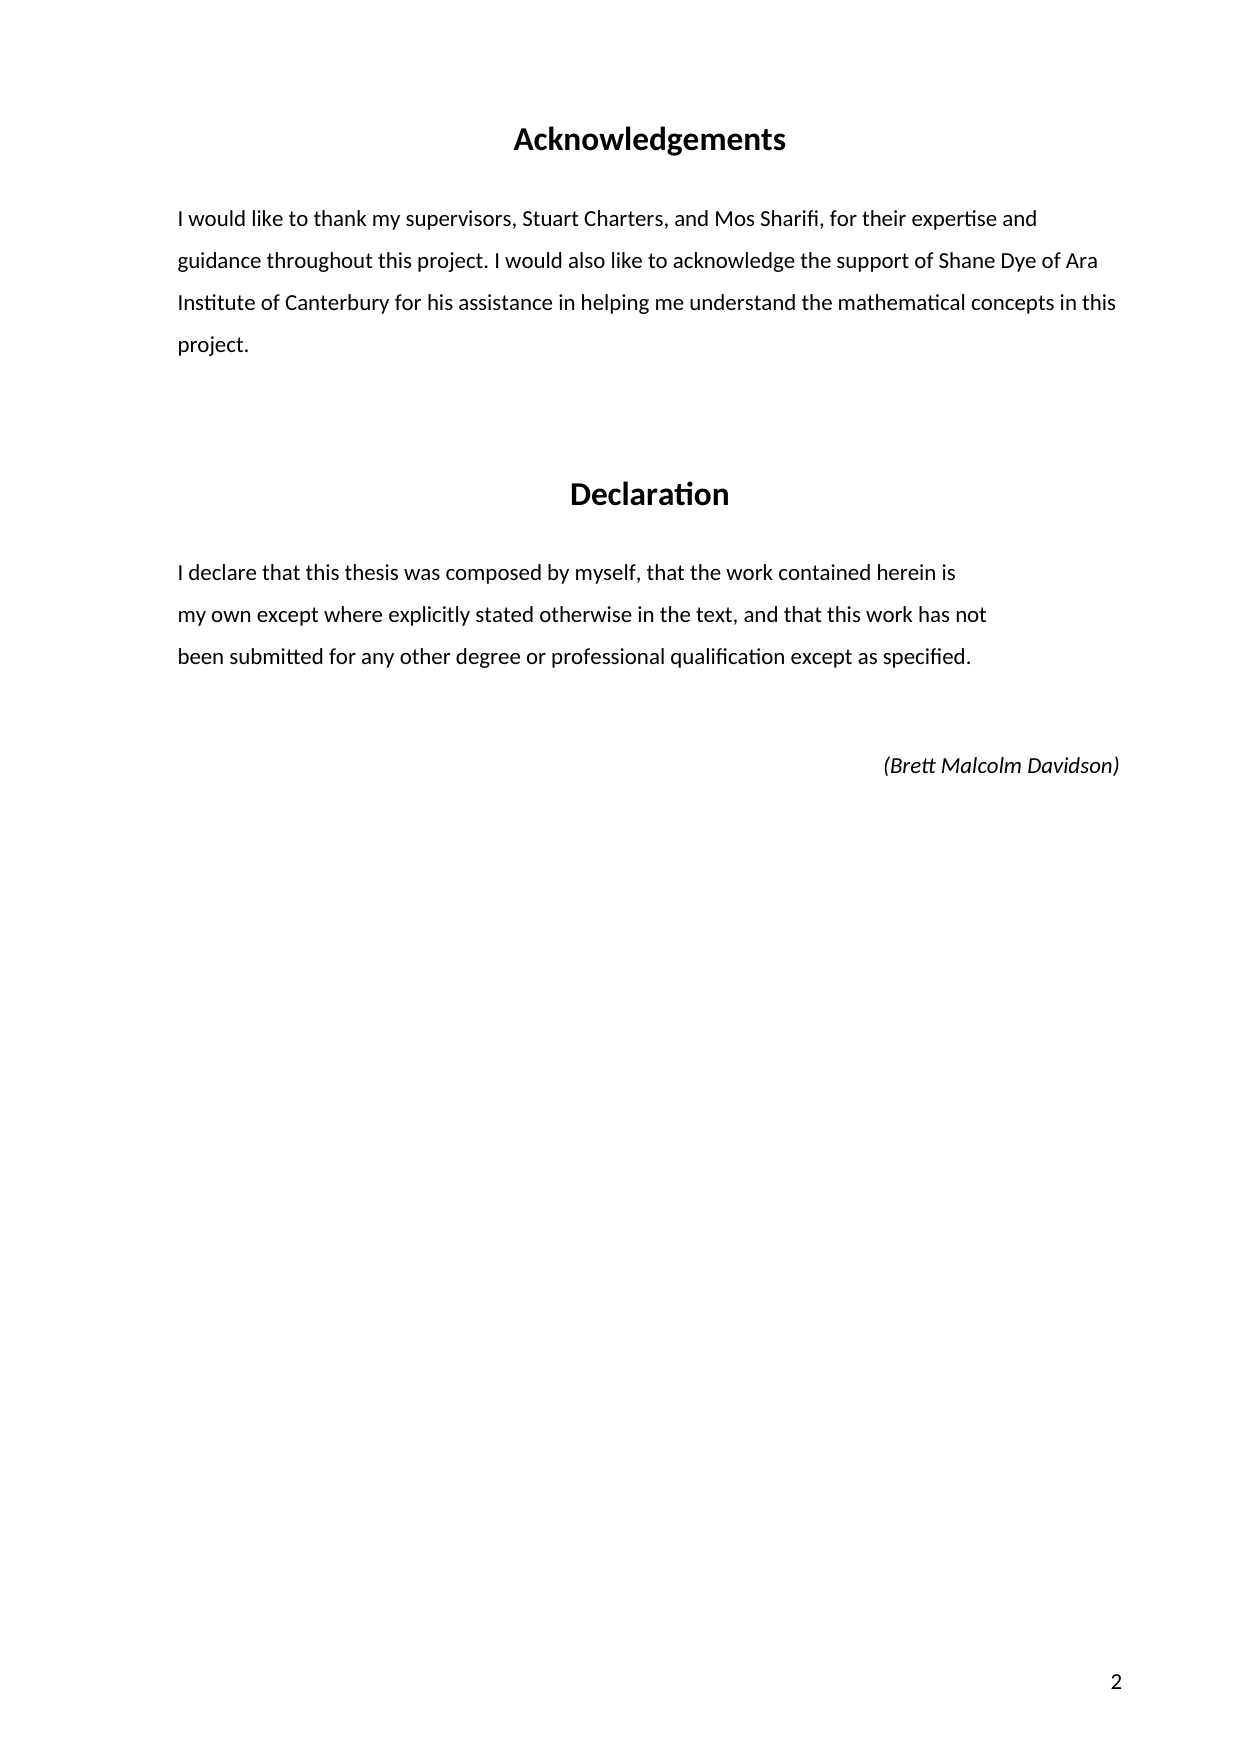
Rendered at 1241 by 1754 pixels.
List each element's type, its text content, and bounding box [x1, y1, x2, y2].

text I would like to thank my supervisors, Stuart Charters, and Mos Sharifi, for their expertise and guidance throughout this project. I would also like to acknowledge the support of Shane Dye of Ara Institute of Canterbury for his assistance in helping me understand the mathematical concepts in this project. [177, 204, 1122, 358]
subtitle Acknowledgements [177, 118, 1122, 159]
subtitle Declaration [177, 397, 1122, 513]
text (Brett Malcolm Davidson) [177, 751, 1122, 779]
text I declare that this thesis was composed by myself, that the work contained herein is my own except where explicitly stated otherwise in the text, and that this work has not been submitted for any other degree or professional qualification except as specified. [177, 558, 1122, 712]
